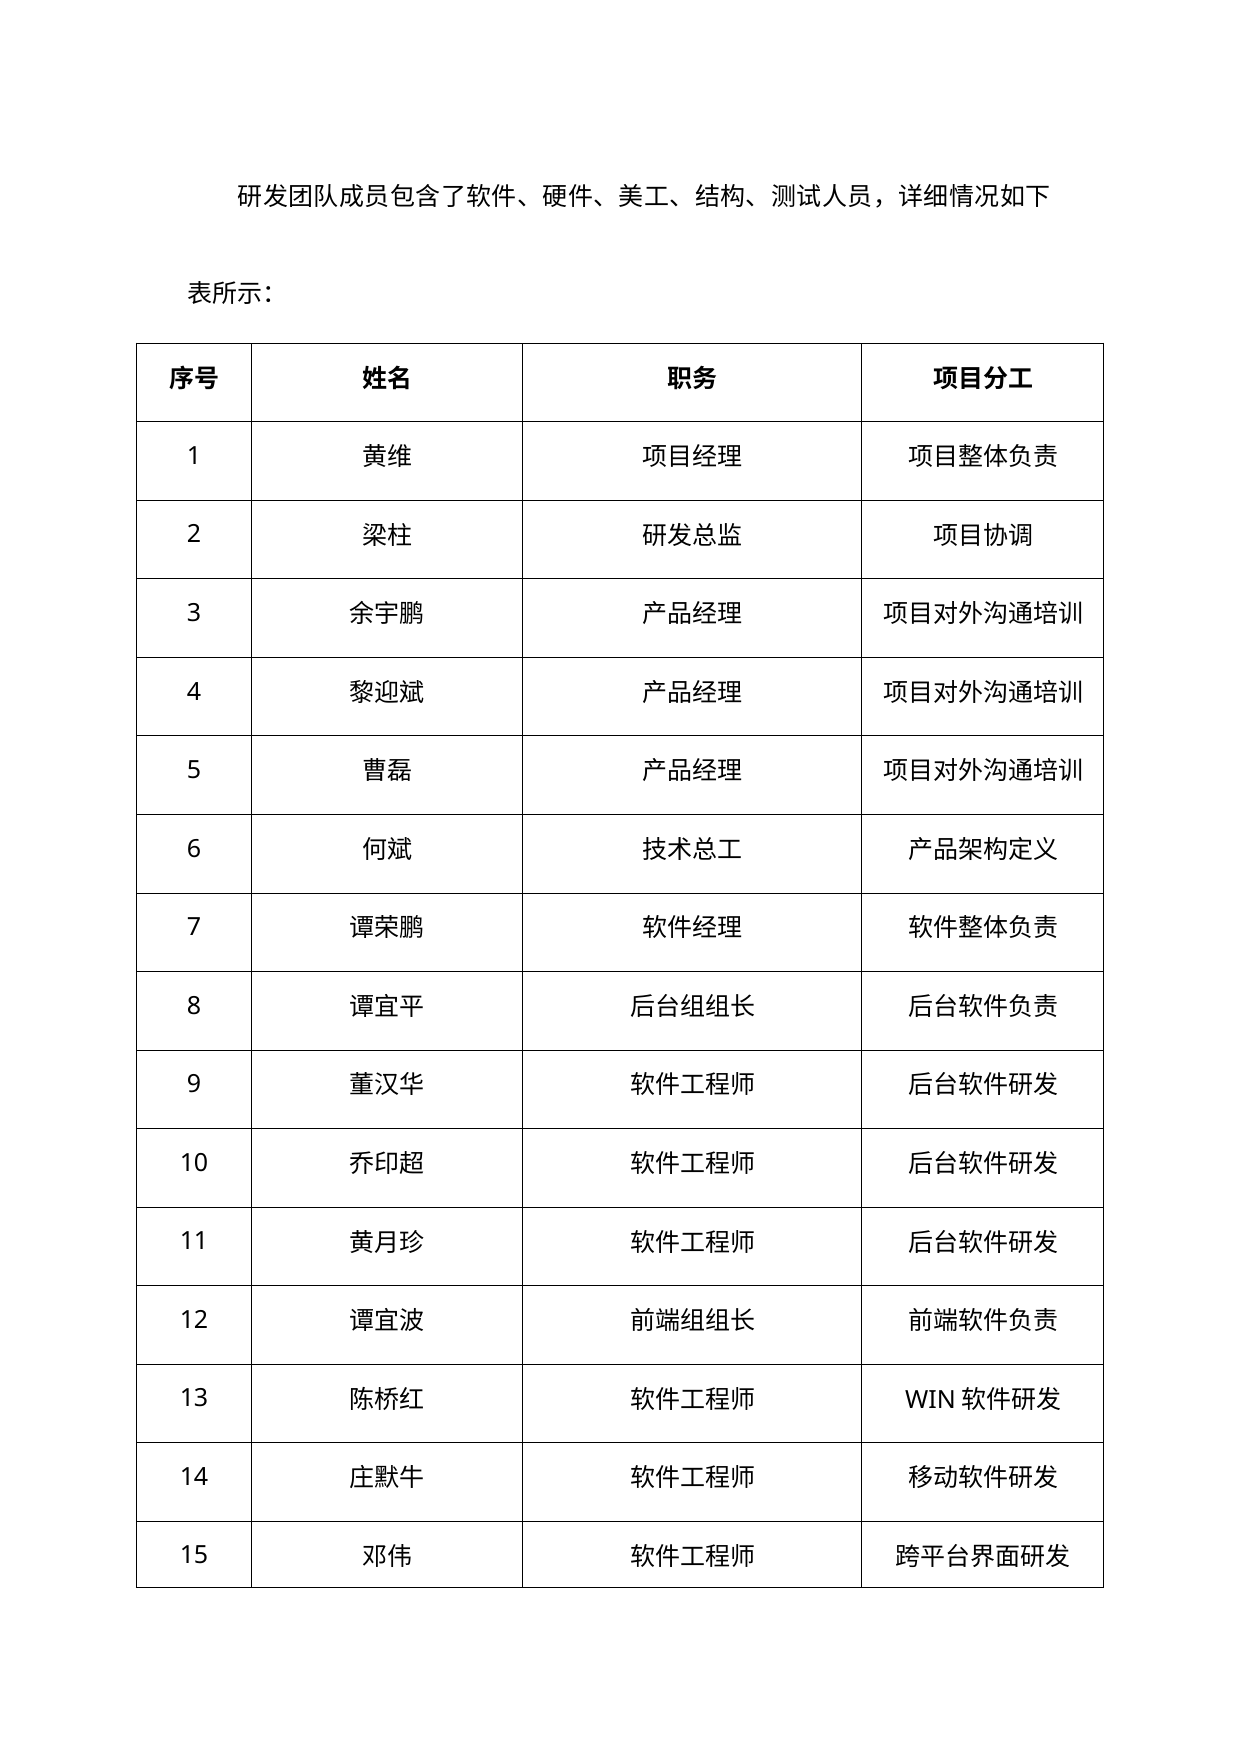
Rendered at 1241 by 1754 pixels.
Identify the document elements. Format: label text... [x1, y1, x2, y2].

table_cell 黄维 [252, 422, 522, 500]
table_cell 陈桥红 [252, 1365, 522, 1442]
table_cell 软件工程师 [523, 1208, 861, 1285]
table_cell 前端软件负责 [862, 1286, 1103, 1364]
table_cell 研发总监 [523, 501, 861, 578]
table_cell 移动软件研发 [862, 1443, 1103, 1521]
table_cell 后台软件研发 [862, 1208, 1103, 1285]
table_cell 前端组组长 [523, 1286, 861, 1364]
table_cell 后台软件负责 [862, 972, 1103, 1049]
table_cell 跨平台界面研发 [862, 1522, 1103, 1587]
table_cell 产品经理 [523, 658, 861, 735]
table_cell 后台软件研发 [862, 1051, 1103, 1128]
table_cell 谭宜波 [252, 1286, 522, 1364]
table_header 姓名 [252, 344, 522, 421]
table_cell 产品架构定义 [862, 815, 1103, 892]
table_cell 软件经理 [523, 894, 861, 971]
table_cell 5 [137, 736, 251, 814]
table_cell 乔印超 [252, 1129, 522, 1207]
table_cell 1 [137, 422, 251, 500]
table_cell 黄月珍 [252, 1208, 522, 1285]
table_header 序号 [137, 344, 251, 421]
text 研发团队成员包含了软件、硬件、美工、结构、测试人员，详细情况如下表所示： [187, 162, 1053, 324]
table_cell 14 [137, 1443, 251, 1521]
table_cell 项目经理 [523, 422, 861, 500]
table_cell 9 [137, 1051, 251, 1128]
table_cell 10 [137, 1129, 251, 1207]
table_cell 项目对外沟通培训 [862, 579, 1103, 657]
table_cell 软件工程师 [523, 1522, 861, 1587]
table_cell 2 [137, 501, 251, 578]
table_cell 梁柱 [252, 501, 522, 578]
table_cell 软件工程师 [523, 1443, 861, 1521]
table_cell 8 [137, 972, 251, 1049]
table_cell 余宇鹏 [252, 579, 522, 657]
table_cell 15 [137, 1522, 251, 1587]
table_header 项目分工 [862, 344, 1103, 421]
table_cell 产品经理 [523, 736, 861, 814]
table_cell 庄默牛 [252, 1443, 522, 1521]
table_cell 11 [137, 1208, 251, 1285]
table_cell 黎迎斌 [252, 658, 522, 735]
table_cell 技术总工 [523, 815, 861, 892]
table_cell 产品经理 [523, 579, 861, 657]
table_cell 何斌 [252, 815, 522, 892]
table_cell 后台软件研发 [862, 1129, 1103, 1207]
table_cell 项目整体负责 [862, 422, 1103, 500]
table_cell 13 [137, 1365, 251, 1442]
table_cell 谭荣鹏 [252, 894, 522, 971]
table_cell 软件工程师 [523, 1051, 861, 1128]
table_cell 项目对外沟通培训 [862, 736, 1103, 814]
table_cell 软件整体负责 [862, 894, 1103, 971]
table_cell 软件工程师 [523, 1365, 861, 1442]
table_cell 软件工程师 [523, 1129, 861, 1207]
table_cell 3 [137, 579, 251, 657]
table_cell 项目协调 [862, 501, 1103, 578]
table_cell 邓伟 [252, 1522, 522, 1587]
table_cell 7 [137, 894, 251, 971]
table_cell 董汉华 [252, 1051, 522, 1128]
table_cell 项目对外沟通培训 [862, 658, 1103, 735]
table_cell WIN软件研发 [862, 1365, 1103, 1442]
table_cell 曹磊 [252, 736, 522, 814]
table_cell 12 [137, 1286, 251, 1364]
table_cell 6 [137, 815, 251, 892]
table_cell 谭宜平 [252, 972, 522, 1049]
table_header 职务 [523, 344, 861, 421]
table_cell 后台组组长 [523, 972, 861, 1049]
table_cell 4 [137, 658, 251, 735]
